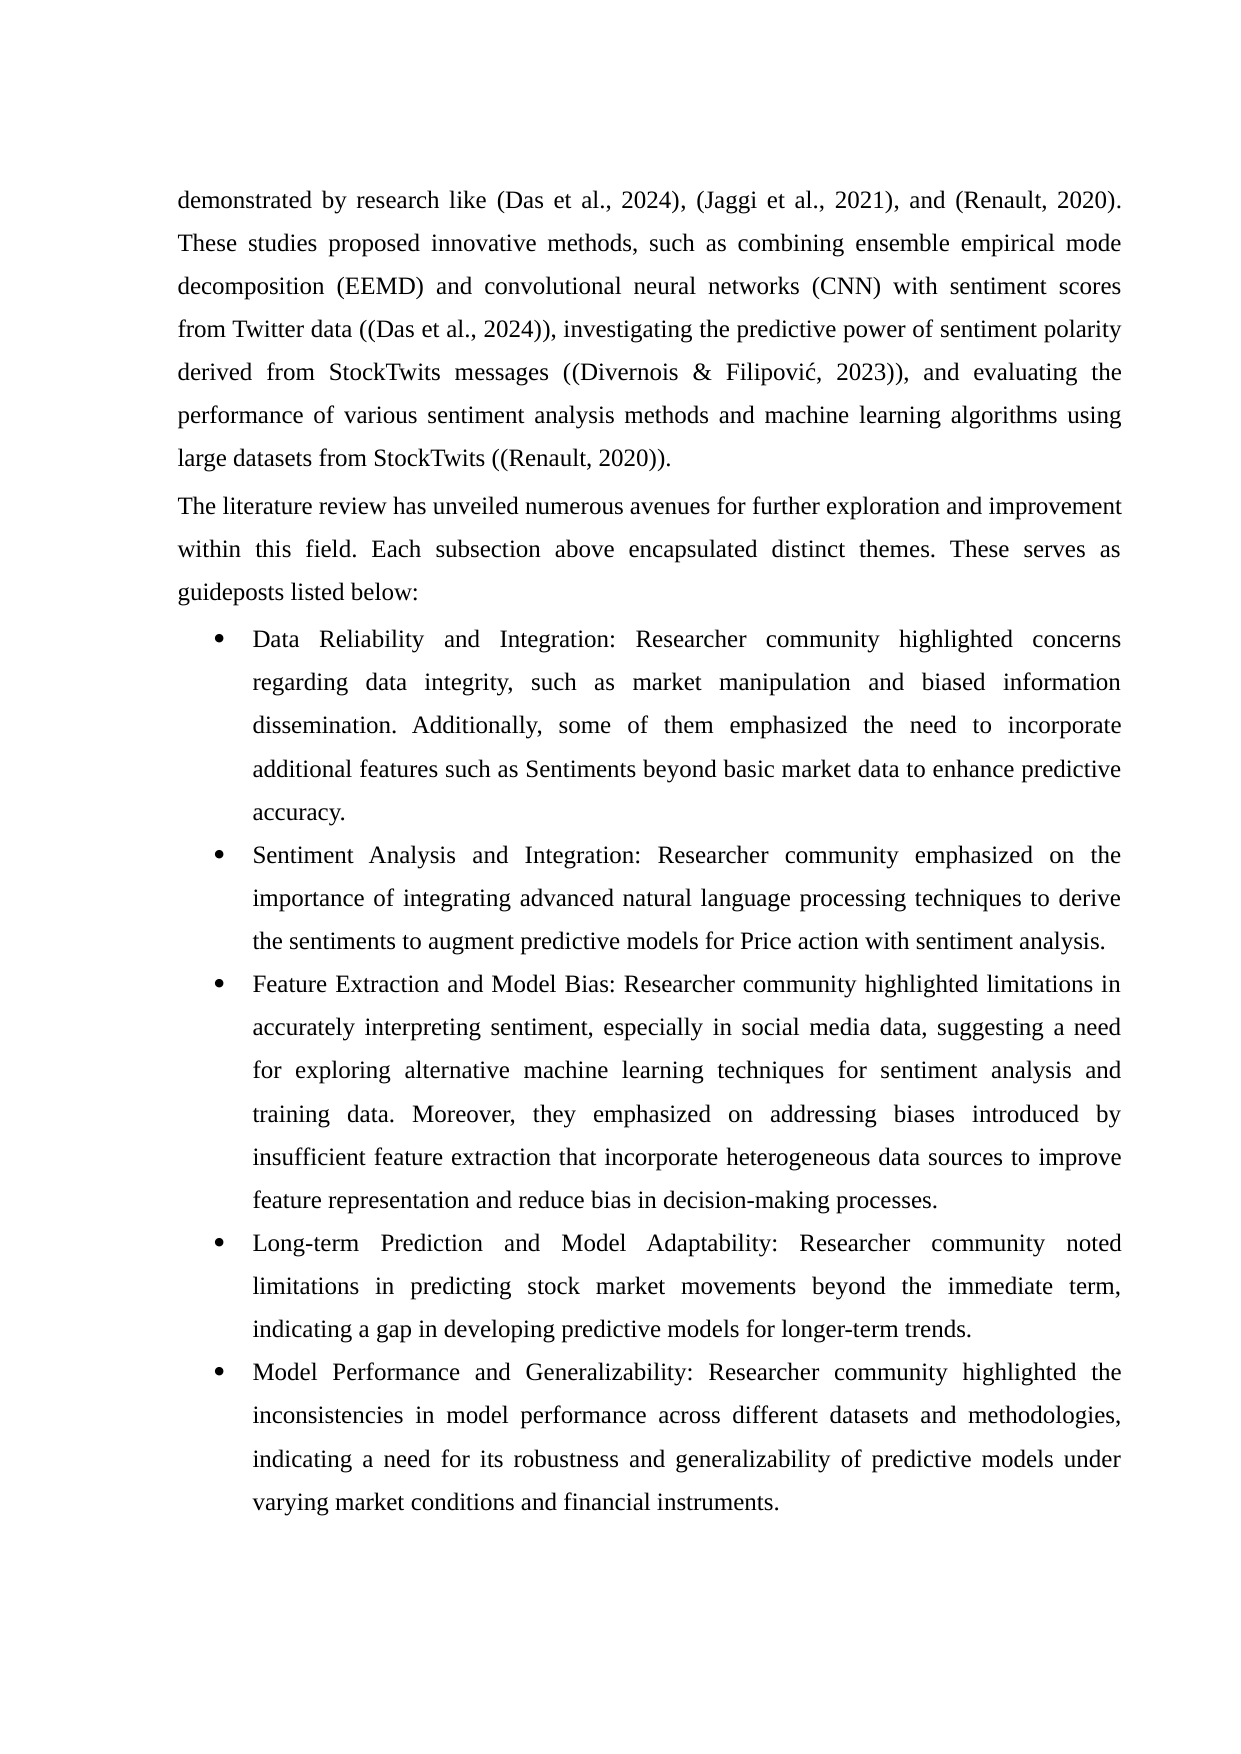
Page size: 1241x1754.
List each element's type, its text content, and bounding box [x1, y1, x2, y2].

list Long-term Prediction and Model Adaptability: Researcher community noted limitations in predicting stock market movements beyond the immediate term, indicating a gap in developing predictive models for longer-term trends. [215, 1228, 1122, 1343]
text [177, 185, 1122, 472]
text The literature review has unveiled numerous avenues for further exploration and improvement within this field. Each subsection above encapsulated distinct themes. These serves as guideposts listed below: [177, 491, 1122, 606]
list Feature Extraction and Model Bias: Researcher community highlighted limitations in accurately interpreting sentiment, especially in social media data, suggesting a need for exploring alternative machine learning techniques for sentiment analysis and training data. Moreover, they emphasized on addressing biases introduced by insufficient feature extraction that incorporate heterogeneous data sources to improve feature representation and reduce bias in decision-making processes. [215, 969, 1122, 1214]
list Sentiment Analysis and Integration: Researcher community emphasized on the importance of integrating advanced natural language processing techniques to derive the sentiments to augment predictive models for Price action with sentiment analysis. [215, 840, 1122, 955]
list Data Reliability and Integration: Researcher community highlighted concerns regarding data integrity, such as market manipulation and biased information dissemination. Additionally, some of them emphasized the need to incorporate additional features such as Sentiments beyond basic market data to enhance predictive accuracy. [215, 624, 1122, 826]
list Model Performance and Generalizability: Researcher community highlighted the inconsistencies in model performance across different datasets and methodologies, indicating a need for its robustness and generalizability of predictive models under varying market conditions and financial instruments. [215, 1357, 1122, 1516]
